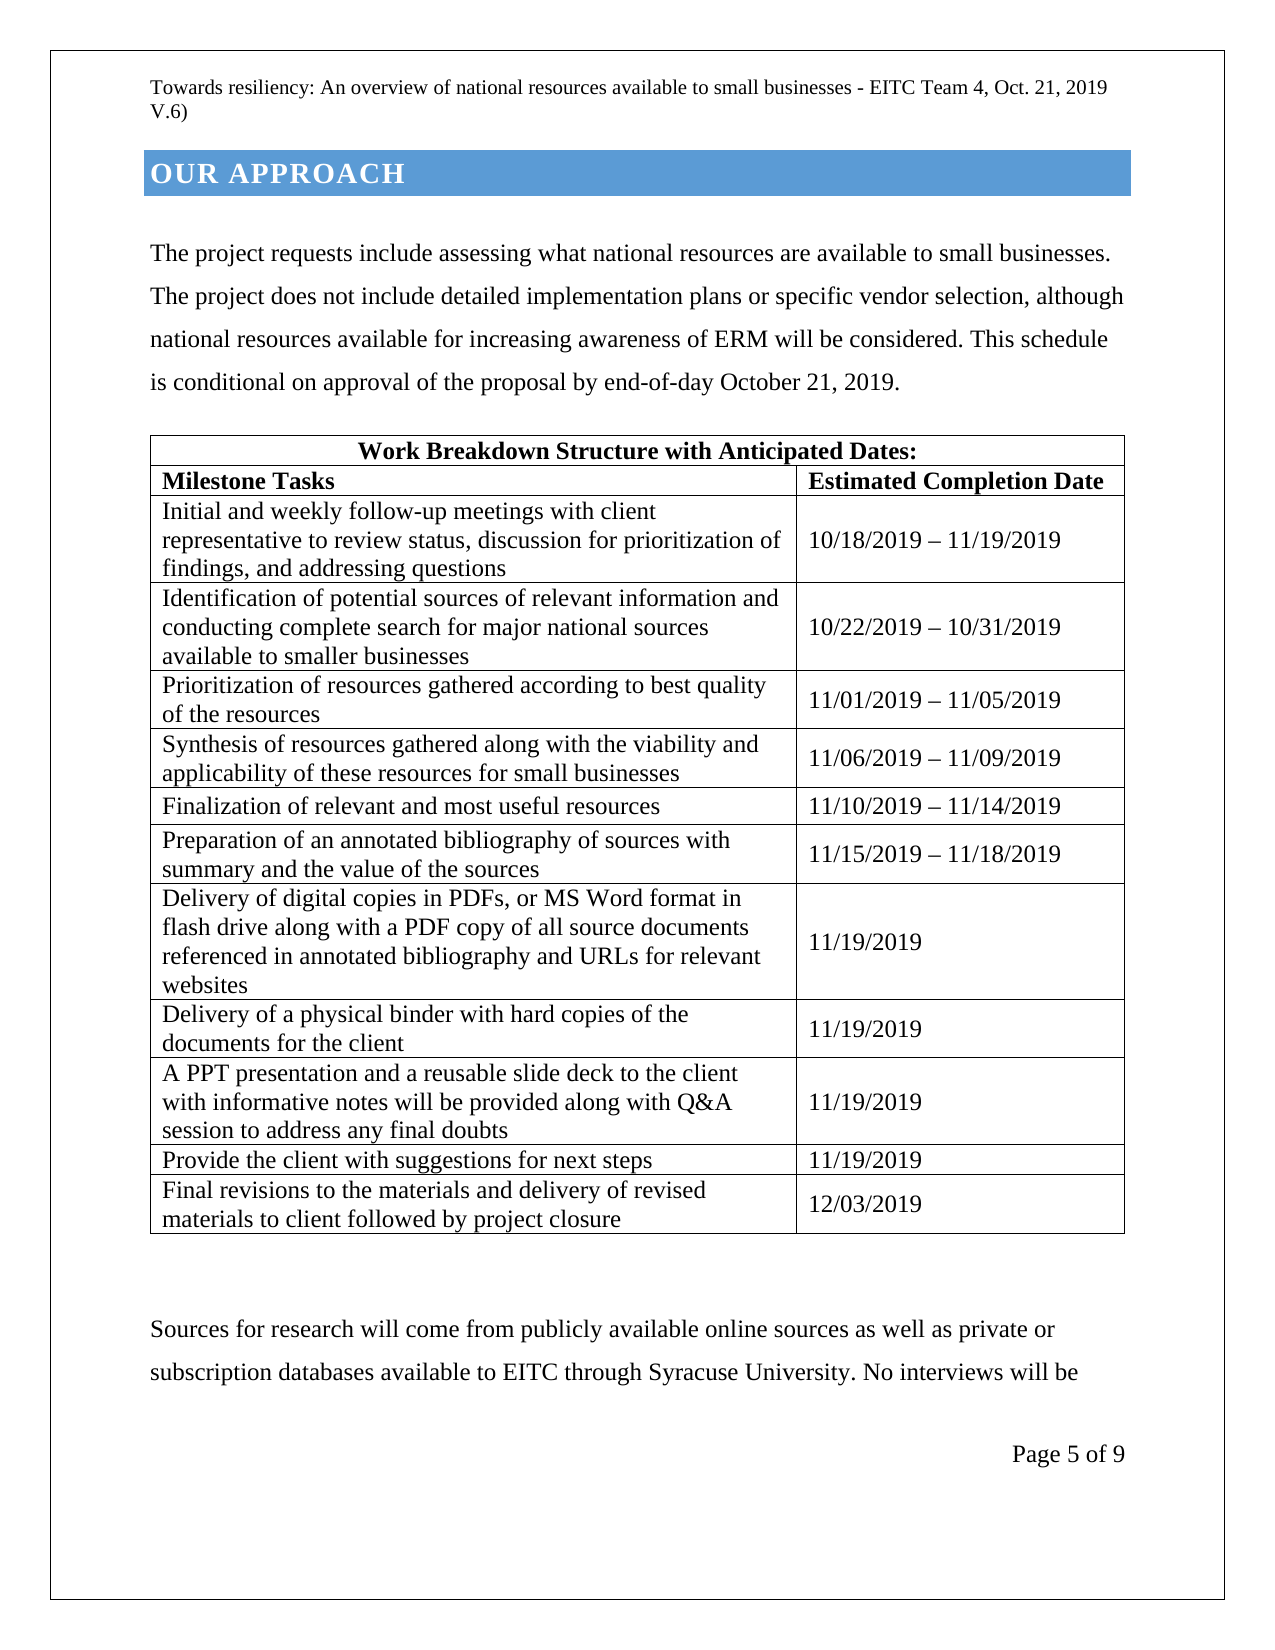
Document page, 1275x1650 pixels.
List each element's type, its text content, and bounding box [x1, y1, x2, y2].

table_cell Finalization of relevant and most useful resources [151, 788, 796, 824]
table_cell 11/10/2019 – 11/14/2019 [797, 788, 1124, 824]
table_cell Provide the client with suggestions for next steps [151, 1145, 796, 1174]
table_cell 10/22/2019 – 10/31/2019 [797, 583, 1124, 669]
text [150, 1314, 1125, 1386]
table_cell Milestone Tasks [151, 466, 796, 495]
table_cell 11/19/2019 [797, 1000, 1124, 1057]
table_cell Initial and weekly follow-up meetings with client representative to review status, discussion for prioritization of findings, and addressing questions [151, 496, 796, 582]
text The project requests include assessing what national resources are available to small businesses. The project does not include detailed implementation plans or specific vendor selection, although national resources available for increasing awareness of ERM will be considered. This schedule is conditional on approval of the proposal by end-of-day October 21, 2019. [150, 238, 1125, 396]
table_cell 11/19/2019 [797, 884, 1124, 998]
table_header Work Breakdown Structure with Anticipated Dates: [151, 436, 1124, 465]
table_cell Final revisions to the materials and delivery of revised materials to client followed by project closure [151, 1175, 796, 1233]
subtitle Our Approach [150, 156, 1125, 190]
table_cell 11/06/2019 – 11/09/2019 [797, 729, 1124, 787]
table_cell 11/19/2019 [797, 1145, 1124, 1174]
table_cell 12/03/2019 [797, 1175, 1124, 1233]
table_cell Synthesis of resources gathered along with the viability and applicability of these resources for small businesses [151, 729, 796, 787]
table_cell Delivery of a physical binder with hard copies of the documents for the client [151, 1000, 796, 1057]
table_cell A PPT presentation and a reusable slide deck to the client with informative notes will be provided along with Q&A session to address any final doubts [151, 1058, 796, 1144]
table_cell 10/18/2019 – 11/19/2019 [797, 496, 1124, 582]
table_cell Preparation of an annotated bibliography of sources with summary and the value of the sources [151, 825, 796, 882]
table_cell 11/19/2019 [797, 1058, 1124, 1144]
table_cell 11/01/2019 – 11/05/2019 [797, 671, 1124, 728]
table_cell Estimated Completion Date [797, 466, 1124, 495]
table_cell 11/15/2019 – 11/18/2019 [797, 825, 1124, 882]
table_cell Identification of potential sources of relevant information and conducting complete search for major national sources available to smaller businesses [151, 583, 796, 669]
table_cell Prioritization of resources gathered according to best quality of the resources [151, 671, 796, 728]
table_cell Delivery of digital copies in PDFs, or MS Word format in flash drive along with a PDF copy of all source documents referenced in annotated bibliography and URLs for relevant websites [151, 884, 796, 998]
